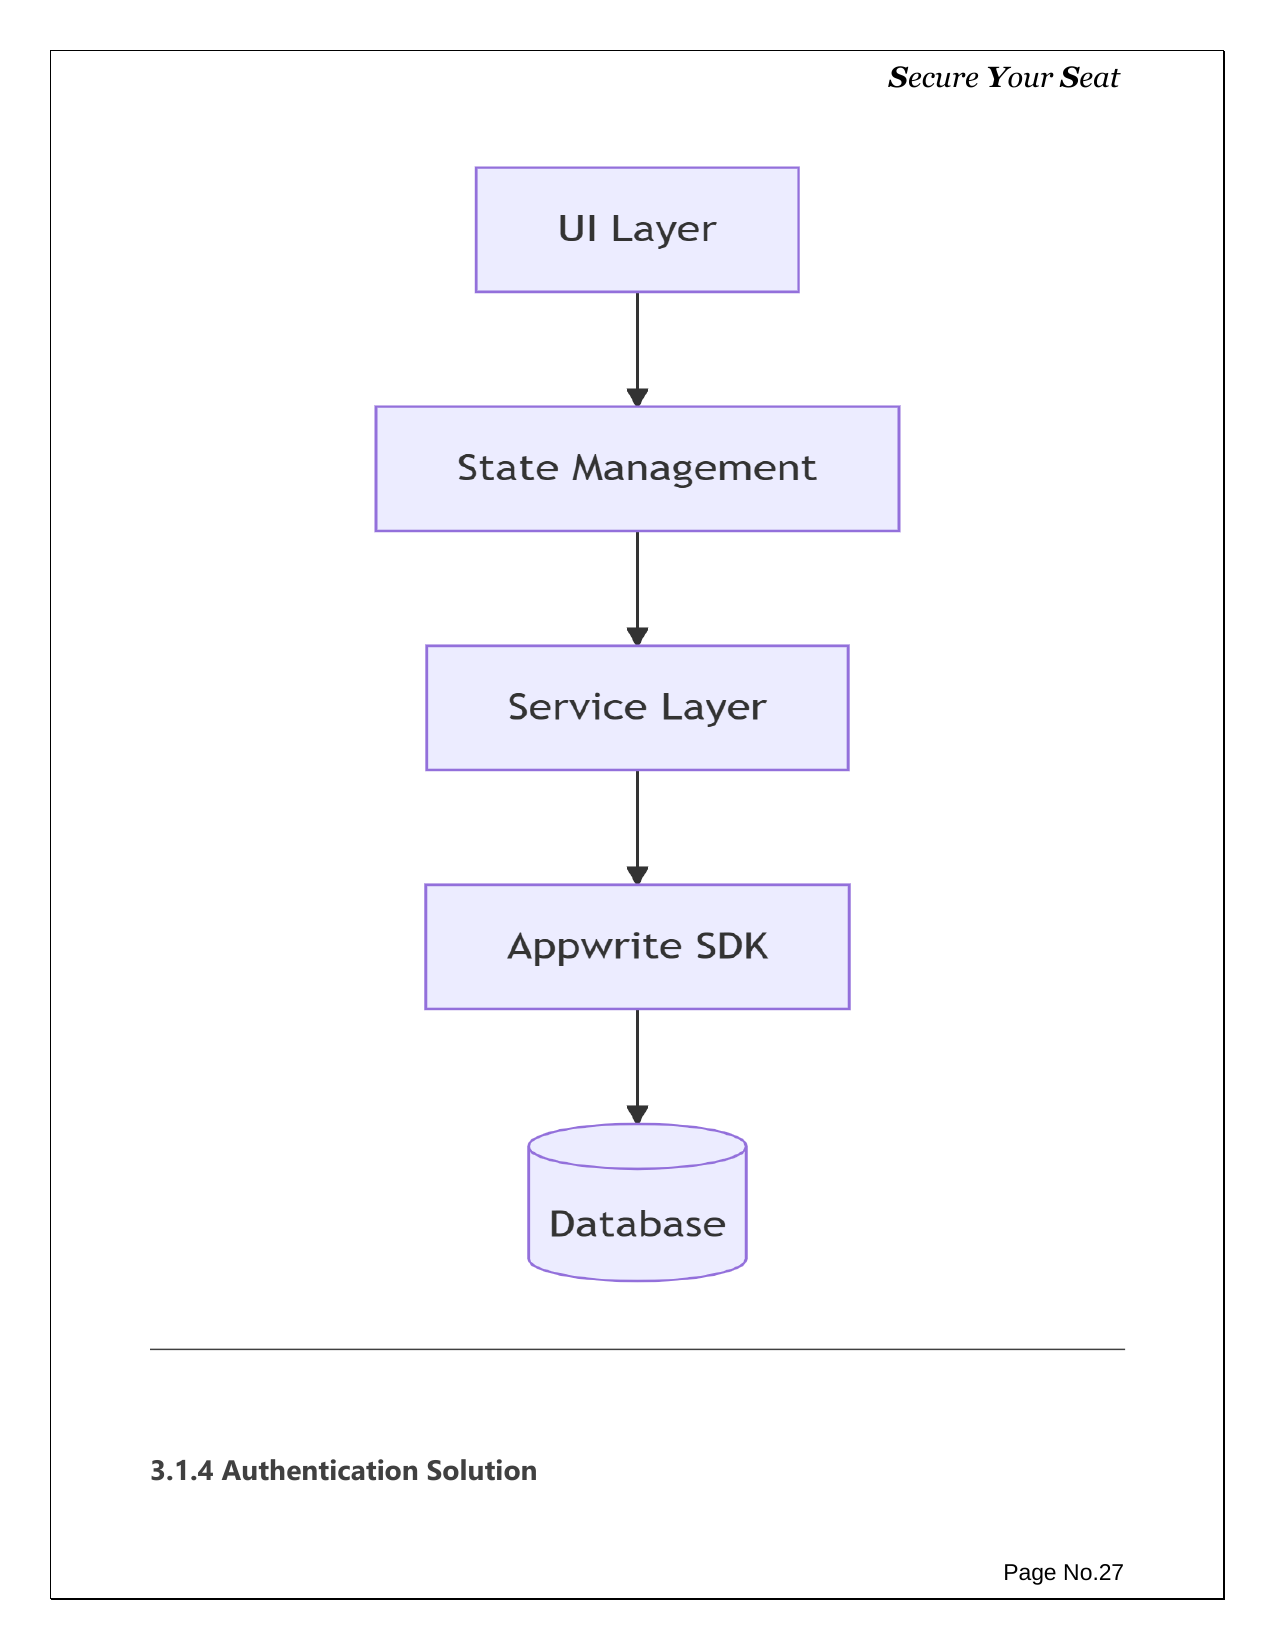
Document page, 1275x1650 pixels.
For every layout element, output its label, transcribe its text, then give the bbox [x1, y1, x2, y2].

text 3.1.4 Authentication Solution [150, 1450, 1124, 1488]
picture [355, 150, 919, 1299]
